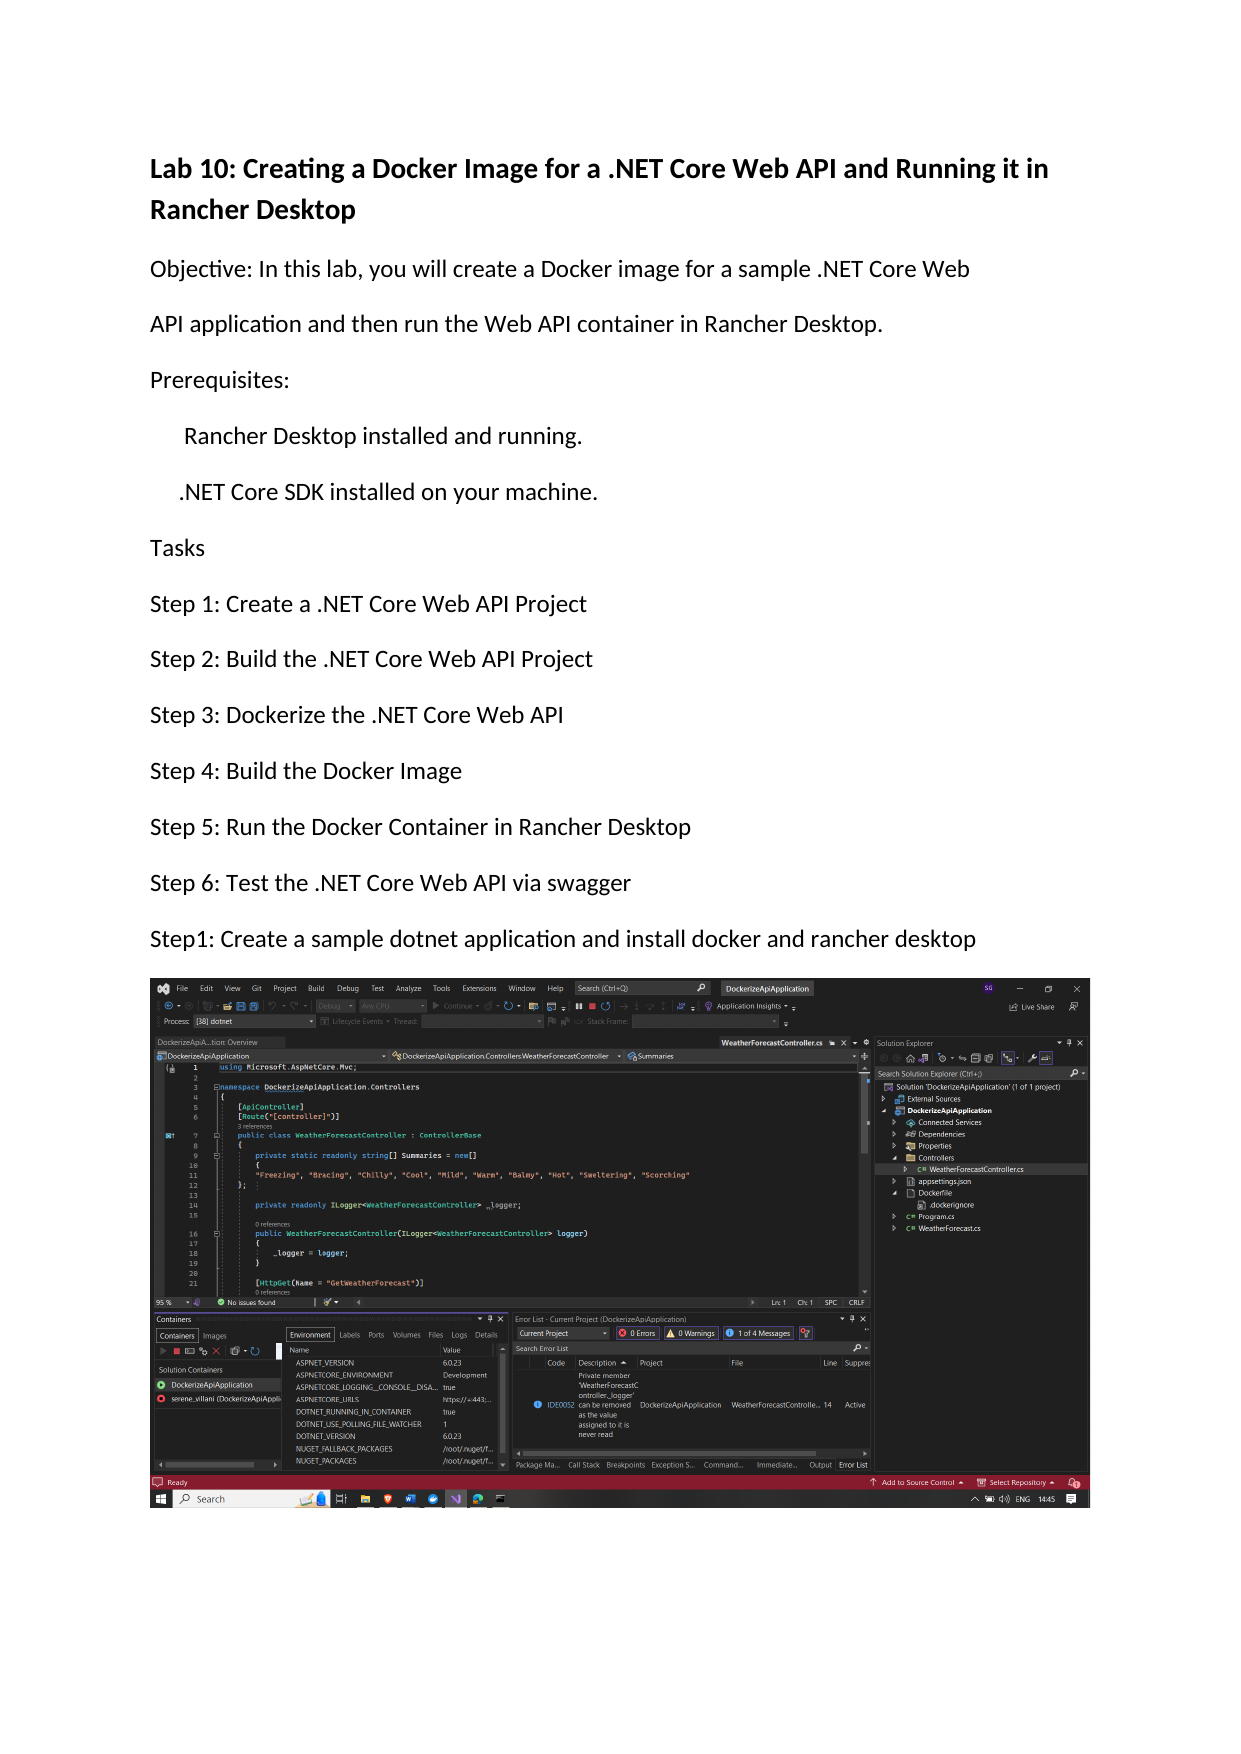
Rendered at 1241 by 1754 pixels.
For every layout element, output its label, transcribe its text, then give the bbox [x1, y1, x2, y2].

text Step 2: Build the .NET Core Web API Project [150, 643, 1090, 674]
text Step 3: Dockerize the .NET Core Web API [150, 699, 1090, 730]
text Step 1: Create a .NET Core Web API Project [150, 588, 1090, 618]
text Step1: Create a sample dotnet application and install docker and rancher desktop [150, 923, 1090, 953]
text Step 6: Test the .NET Core Web API via swagger [150, 867, 1090, 897]
text Tasks [150, 532, 1090, 562]
text Prerequisites: [150, 364, 1090, 395]
text Objective: In this lab, you will create a Docker image for a sample .NET Core Web [150, 253, 1090, 283]
text .NET Core SDK installed on your machine. [150, 476, 1090, 507]
text Step 4: Build the Docker Image [150, 755, 1090, 786]
picture [150, 978, 1091, 1508]
text Step 5: Run the Docker Container in Rancher Desktop [150, 811, 1090, 842]
text Rancher Desktop installed and running. [150, 420, 1090, 451]
text API application and then run the Web API container in Rancher Desktop. [150, 308, 1090, 339]
text Lab 10: Creating a Docker Image for a .NET Core Web API and Running it in Rancher Desktop [150, 150, 1090, 227]
